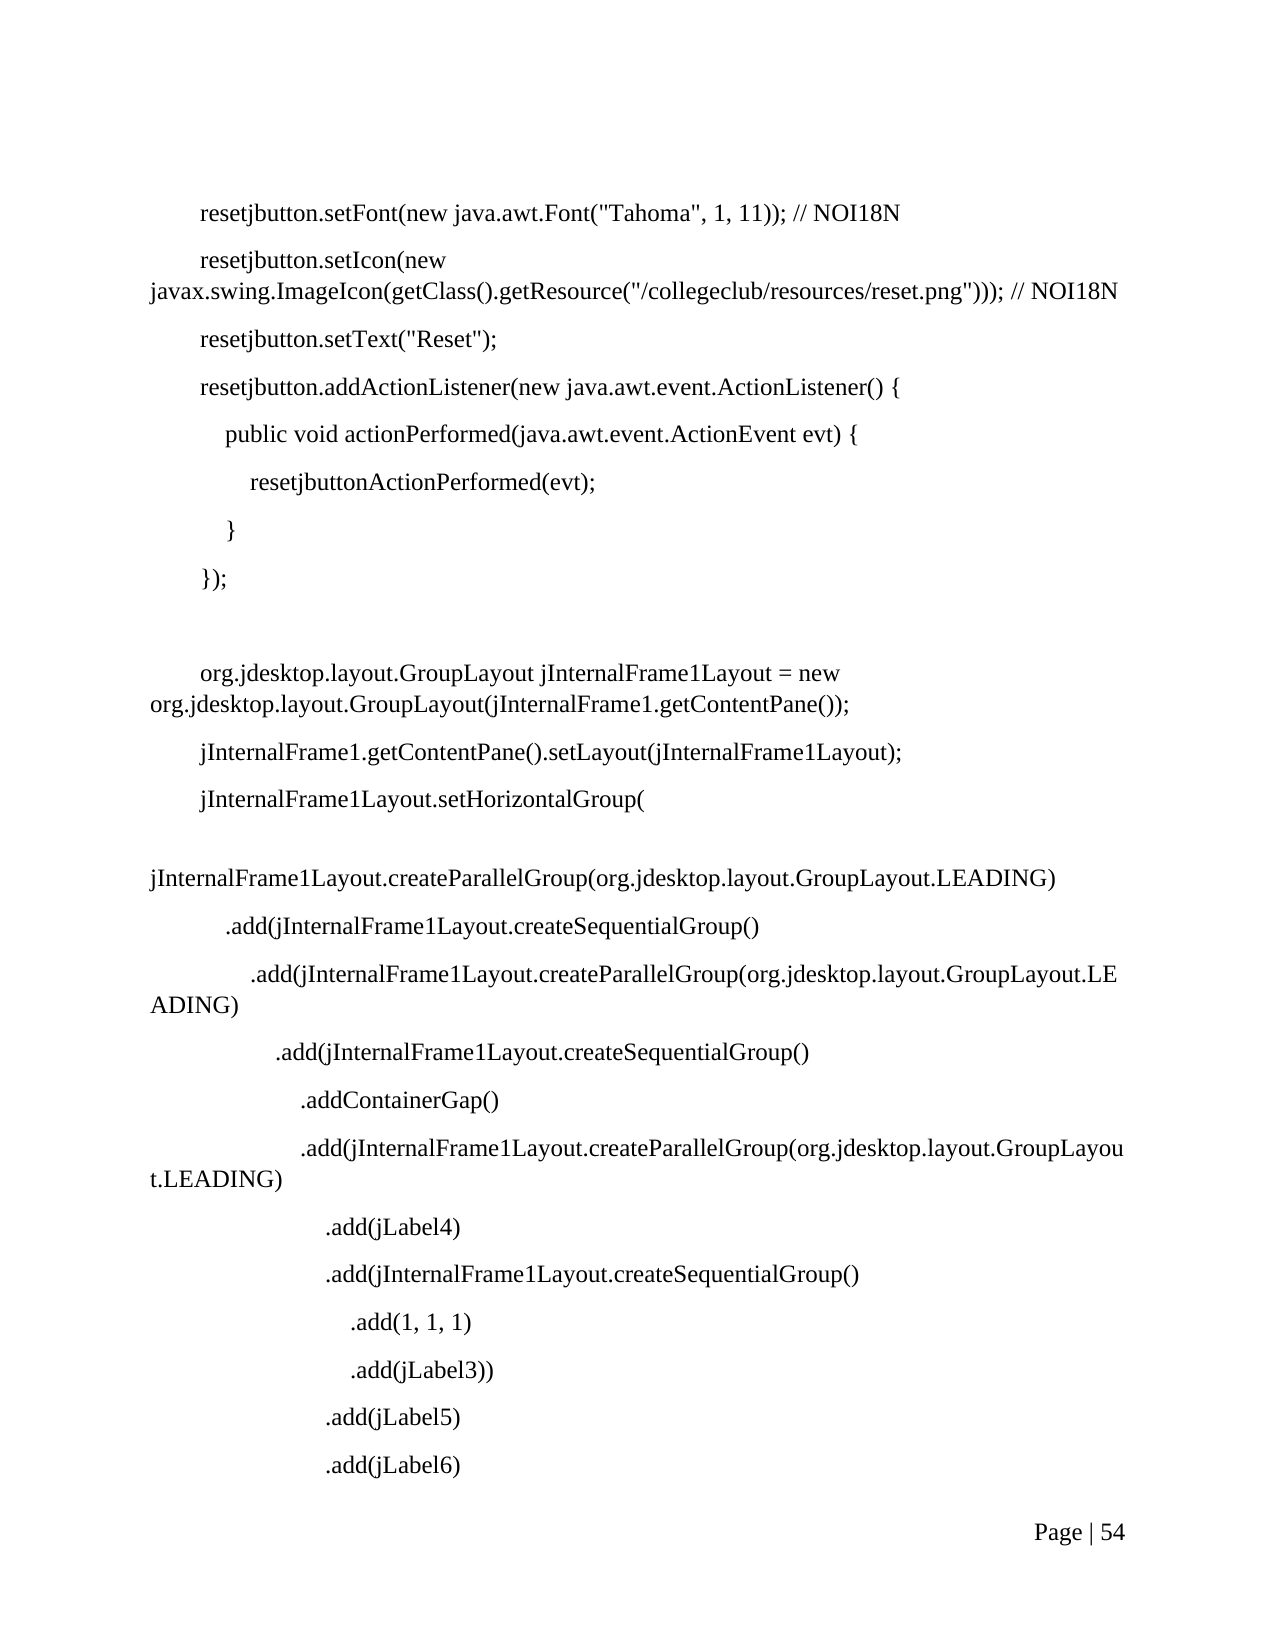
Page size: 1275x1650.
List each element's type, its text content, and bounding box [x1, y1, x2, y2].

text .add(jLabel5) [150, 1402, 1125, 1431]
text resetjbutton.setIcon(new javax.swing.ImageIcon(getClass().getResource("/collegeclub/resources/reset.png"))); // NOI18N [150, 245, 1125, 305]
text public void actionPerformed(java.awt.event.ActionEvent evt) { [150, 419, 1125, 448]
text org.jdesktop.layout.GroupLayout jInternalFrame1Layout = new org.jdesktop.layout.GroupLayout(jInternalFrame1.getContentPane()); [150, 658, 1125, 718]
text resetjbutton.setFont(new java.awt.Font("Tahoma", 1, 11)); // NOI18N [150, 198, 1125, 226]
text .addContainerGap() [150, 1085, 1125, 1114]
text resetjbutton.addActionListener(new java.awt.event.ActionListener() { [150, 372, 1125, 401]
text jInternalFrame1.getContentPane().setLayout(jInternalFrame1Layout); [150, 737, 1125, 766]
text .add(jLabel4) [150, 1212, 1125, 1240]
text .add(jLabel6) [150, 1450, 1125, 1479]
text .add(jInternalFrame1Layout.createSequentialGroup() [150, 911, 1125, 940]
text } [150, 515, 1125, 544]
text .add(jInternalFrame1Layout.createSequentialGroup() [150, 1037, 1125, 1066]
text jInternalFrame1Layout.setHorizontalGroup( [150, 784, 1125, 813]
text resetjbuttonActionPerformed(evt); [150, 467, 1125, 496]
text resetjbutton.setText("Reset"); [150, 324, 1125, 353]
text jInternalFrame1Layout.createParallelGroup(org.jdesktop.layout.GroupLayout.LEADING) [150, 832, 1125, 892]
text .add(jInternalFrame1Layout.createParallelGroup(org.jdesktop.layout.GroupLayout.LEADING) [150, 959, 1125, 1018]
text }); [150, 563, 1125, 591]
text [150, 1133, 1125, 1193]
text .add(1, 1, 1) [150, 1307, 1125, 1336]
text .add(jLabel3)) [150, 1355, 1125, 1383]
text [150, 1259, 1125, 1288]
